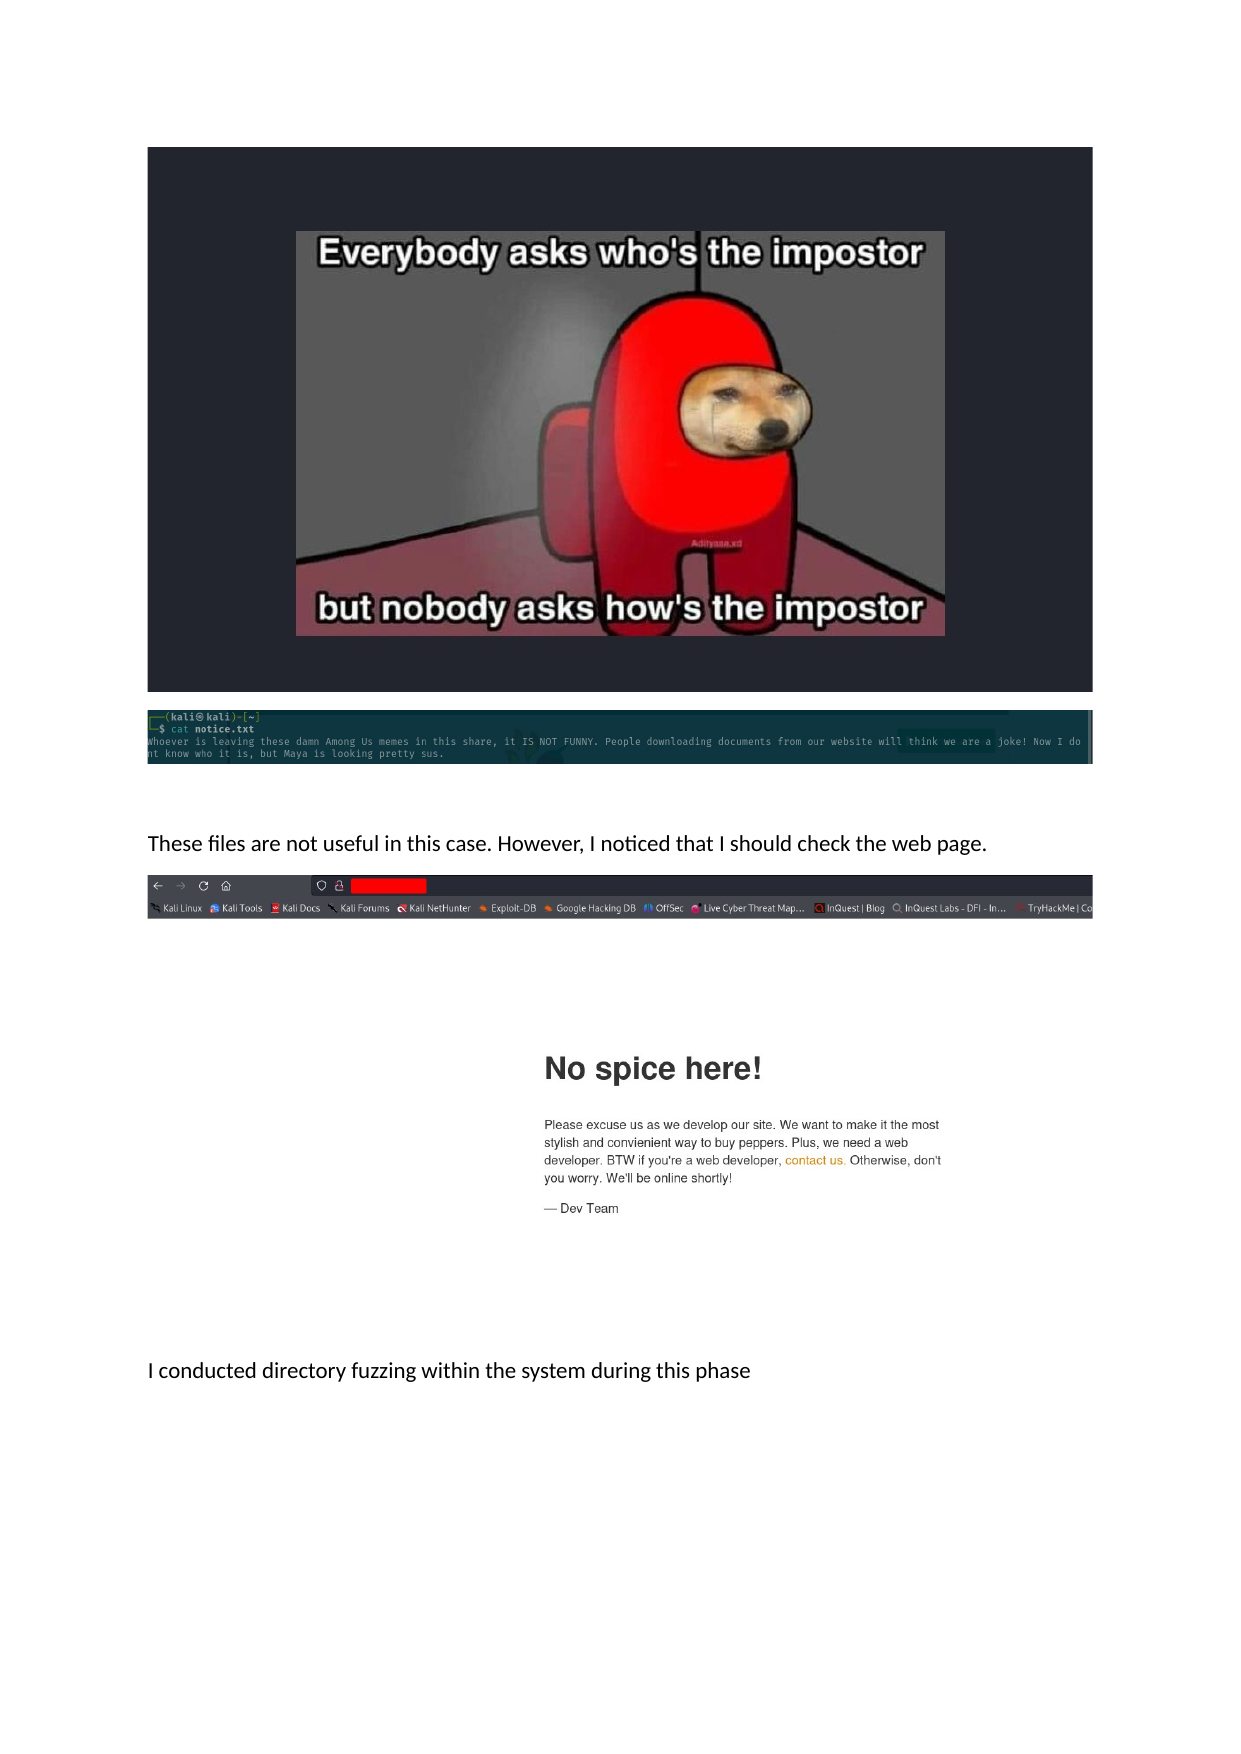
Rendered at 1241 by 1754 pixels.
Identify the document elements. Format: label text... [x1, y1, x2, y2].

text These files are not useful in this case. However, I noticed that I should check the web page. [148, 829, 1093, 857]
text I conducted directory fuzzing within the system during this phase [148, 1356, 1093, 1384]
picture [147, 875, 1093, 1291]
picture [147, 147, 1093, 692]
picture [147, 710, 1093, 764]
